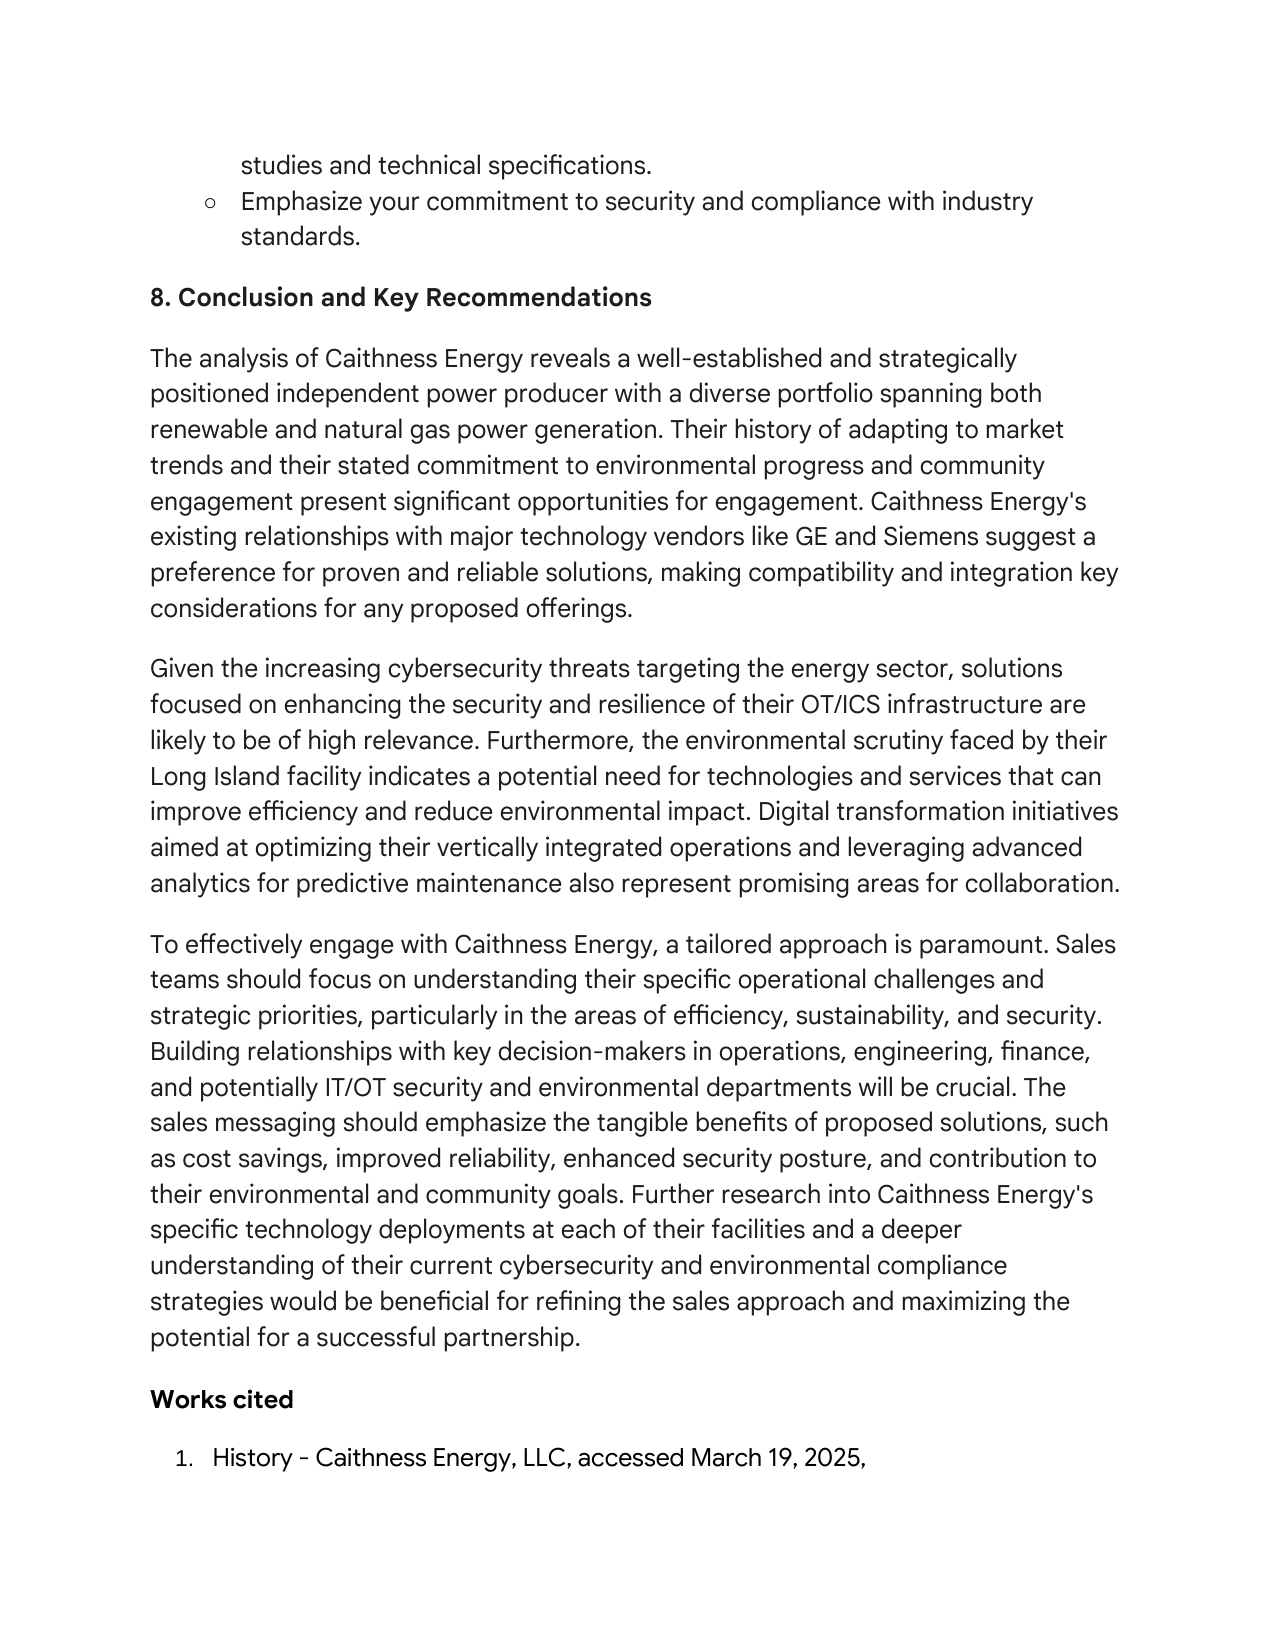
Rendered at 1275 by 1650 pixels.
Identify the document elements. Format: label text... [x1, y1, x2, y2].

list Emphasize your commitment to security and compliance with industry standards. [203, 186, 1125, 253]
text 8. Conclusion and Key Recommendations [150, 282, 1125, 313]
text To effectively engage with Caithness Energy, a tailored approach is paramount. Sales teams should focus on understanding their specific operational challenges and strategic priorities, particularly in the areas of efficiency, sustainability, and security. Building relationships with key decision-makers in operations, engineering, finance, and potentially IT/OT security and environmental departments will be crucial. The sales messaging should emphasize the tangible benefits of proposed solutions, such as cost savings, improved reliability, enhanced security posture, and contribution to their environmental and community goals. Further research into Caithness Energy's specific technology deployments at each of their facilities and a deeper understanding of their current cybersecurity and environmental compliance strategies would be beneficial for refining the sales approach and maximizing the potential for a successful partnership. [150, 929, 1125, 1353]
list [175, 1442, 1125, 1473]
subtitle Works cited [150, 1384, 1125, 1416]
text Given the increasing cybersecurity threats targeting the energy sector, solutions focused on enhancing the security and resilience of their OT/ICS infrastructure are likely to be of high relevance. Furthermore, the environmental scrutiny faced by their Long Island facility indicates a potential need for technologies and services that can improve efficiency and reduce environmental impact. Digital transformation initiatives aimed at optimizing their vertically integrated operations and leveraging advanced analytics for predictive maintenance also represent promising areas for collaboration. [150, 654, 1125, 899]
text The analysis of Caithness Energy reveals a well-established and strategically positioned independent power producer with a diverse portfolio spanning both renewable and natural gas power generation. Their history of adapting to market trends and their stated commitment to environmental progress and community engagement present significant opportunities for engagement. Caithness Energy's existing relationships with major technology vendors like GE and Siemens suggest a preference for proven and reliable solutions, making compatibility and integration key considerations for any proposed offerings. [150, 343, 1125, 624]
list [203, 150, 1125, 181]
